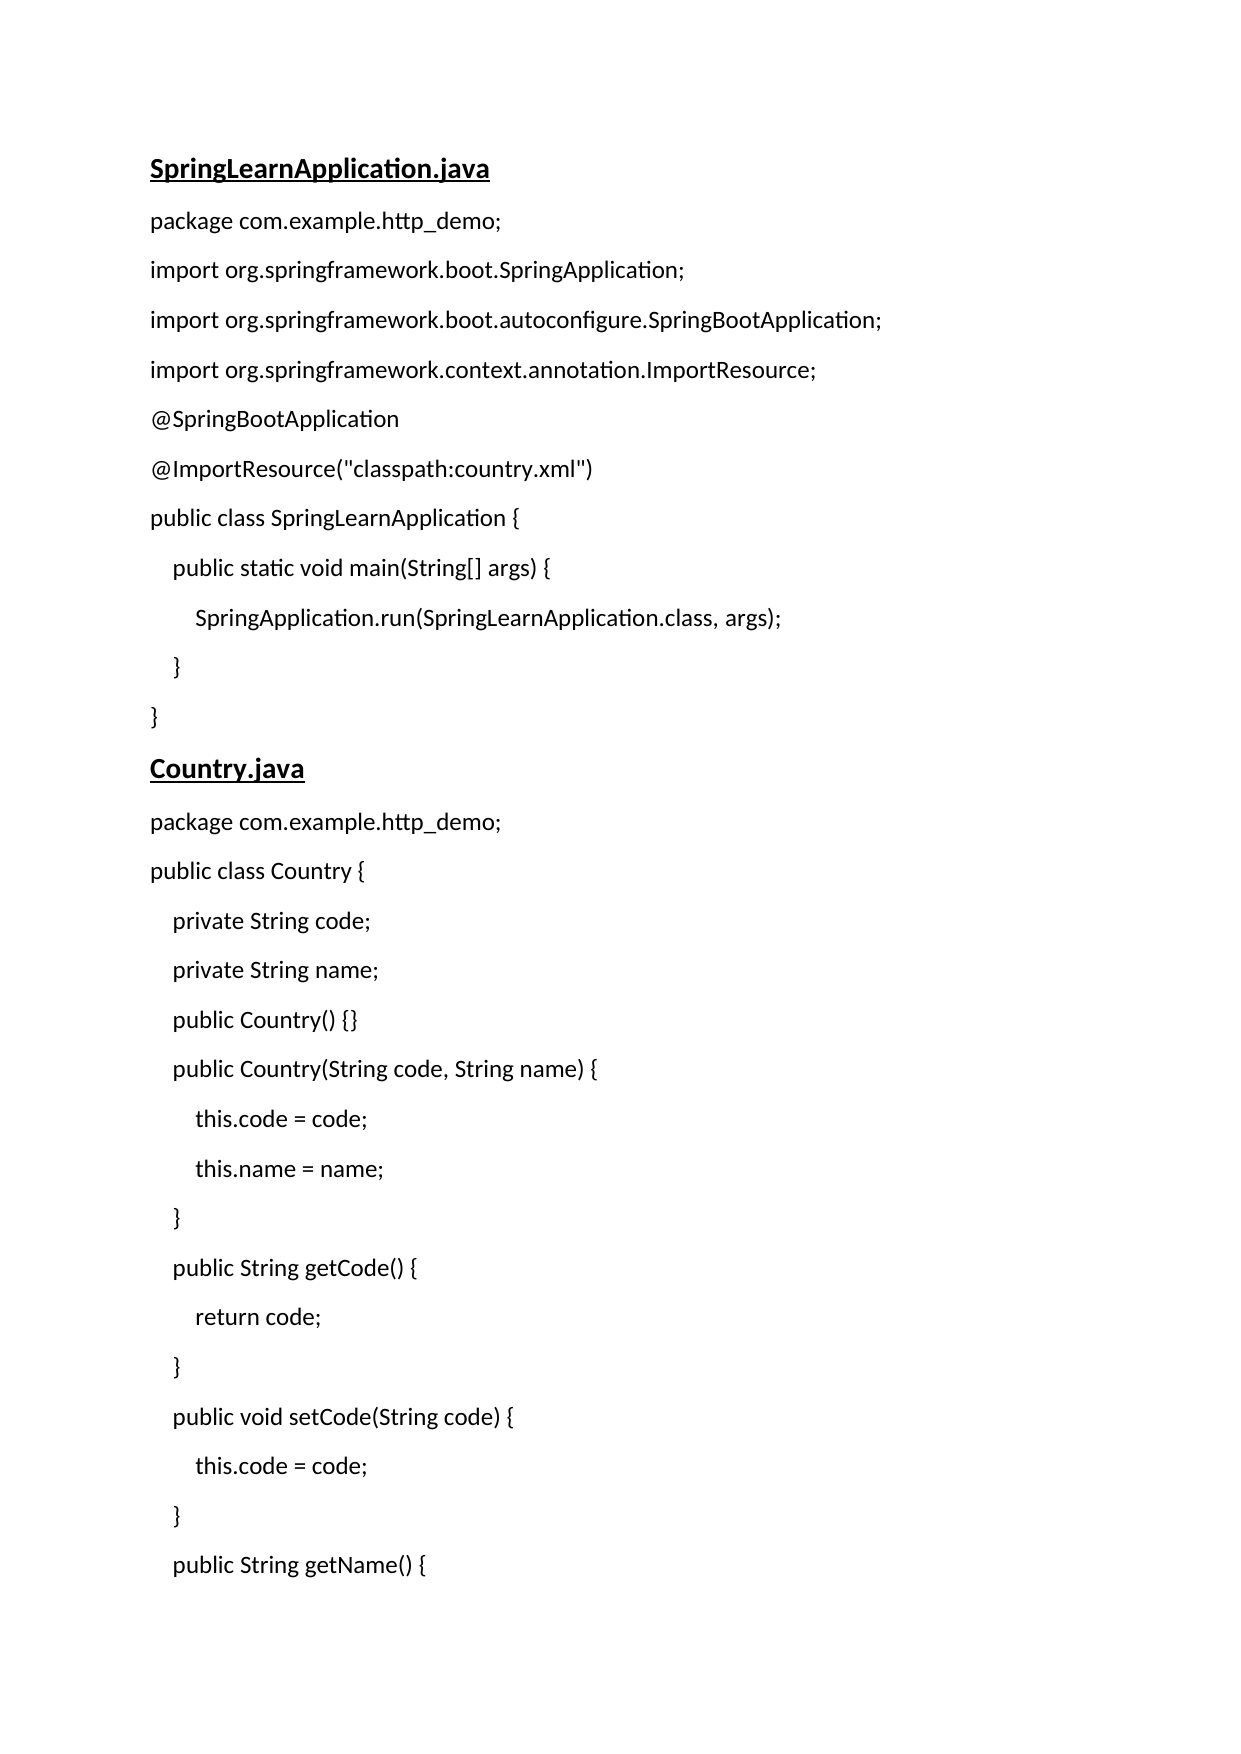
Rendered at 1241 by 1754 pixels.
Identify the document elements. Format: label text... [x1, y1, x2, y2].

text import org.springframework.boot.SpringApplication; [150, 255, 1090, 285]
text public String getCode() { [150, 1252, 1090, 1282]
text package com.example.http_demo; [150, 205, 1090, 236]
text SpringApplication.run(SpringLearnApplication.class, args); [150, 602, 1090, 632]
text public String getName() { [150, 1549, 1090, 1580]
text @SpringBootApplication [150, 403, 1090, 434]
text private String name; [150, 954, 1090, 985]
text public void setCode(String code) { [150, 1401, 1090, 1431]
text @ImportResource("classpath:country.xml") [150, 453, 1090, 483]
text } [150, 701, 1090, 731]
text return code; [150, 1301, 1090, 1332]
text this.code = code; [150, 1450, 1090, 1481]
text } [150, 651, 1090, 682]
text public static void main(String[] args) { [150, 552, 1090, 583]
text } [150, 1500, 1090, 1530]
text SpringLearnApplication.java [150, 150, 1090, 186]
text import org.springframework.context.annotation.ImportResource; [150, 354, 1090, 384]
text public Country(String code, String name) { [150, 1053, 1090, 1084]
text } [150, 1202, 1090, 1233]
text this.code = code; [150, 1103, 1090, 1134]
text this.name = name; [150, 1153, 1090, 1183]
text public class SpringLearnApplication { [150, 503, 1090, 533]
text } [150, 1351, 1090, 1382]
text public class Country { [150, 855, 1090, 886]
text private String code; [150, 905, 1090, 935]
text import org.springframework.boot.autoconfigure.SpringBootApplication; [150, 304, 1090, 335]
text public Country() {} [150, 1004, 1090, 1034]
text Country.java [150, 751, 1090, 786]
text package com.example.http_demo; [150, 806, 1090, 836]
